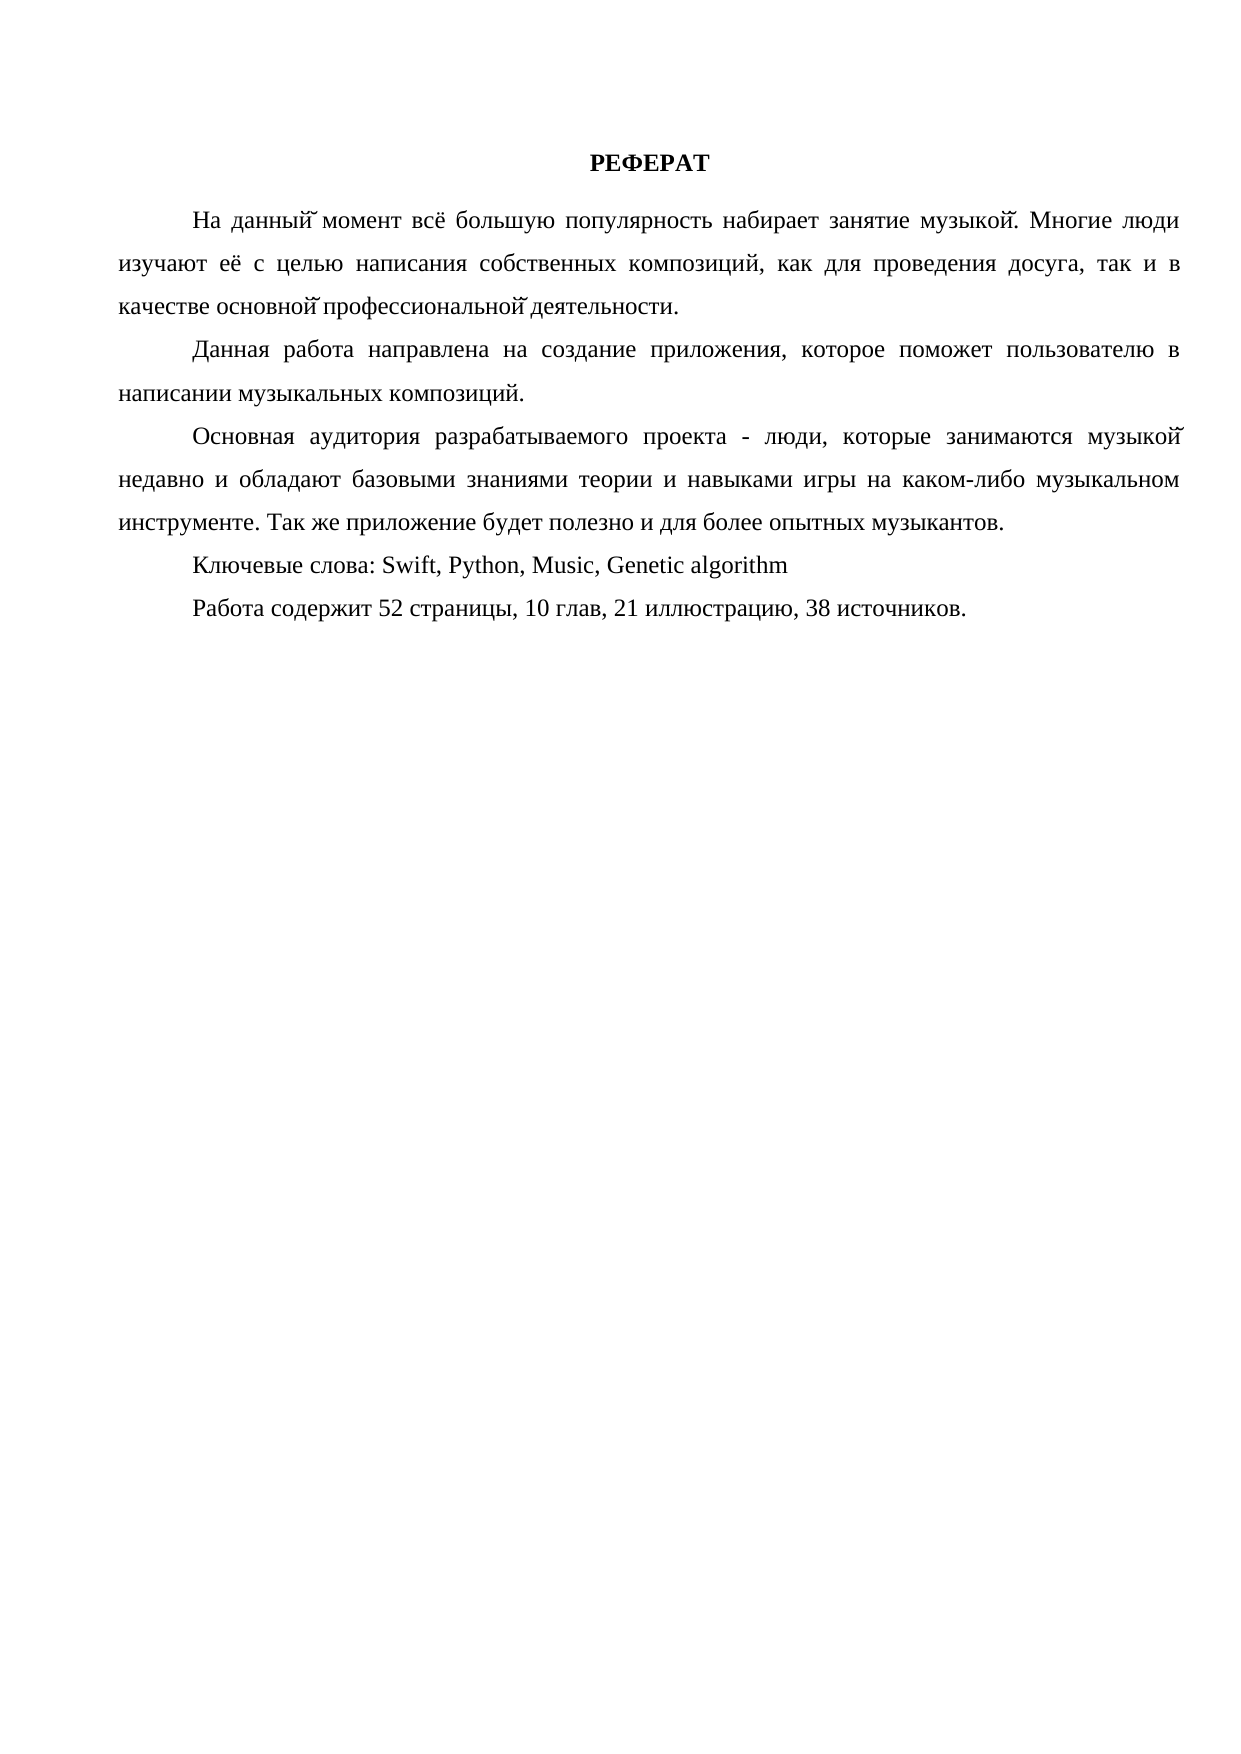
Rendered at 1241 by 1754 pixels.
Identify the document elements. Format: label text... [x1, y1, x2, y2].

text Данная работа направлена на создание приложения, которое поможет пользователю в написании музыкальных композиций. [118, 334, 1181, 406]
text На данный̆ момент всё большую популярность набирает занятие музыкой̆. Многие люди изучают её с целью написания собственных композиций, как для проведения досуга, так и в качестве основной̆ профессиональной̆ деятельности. [118, 205, 1181, 320]
text Работа содержит 52 страницы, 10 глав, 21 иллюстрацию, 38 источников. [118, 593, 1181, 622]
text Ключевые слова: Swift, Python, Music, Genetic algorithm [118, 550, 1181, 579]
text Основная аудитория разрабатываемого проекта - люди, которые занимаются музыкой̆ недавно и обладают базовыми знаниями теории и навыками игры на каком-либо музыкальном инструменте. Так же приложение будет полезно и для более опытных музыкантов. [118, 421, 1181, 536]
text РЕФЕРАТ [118, 148, 1181, 176]
